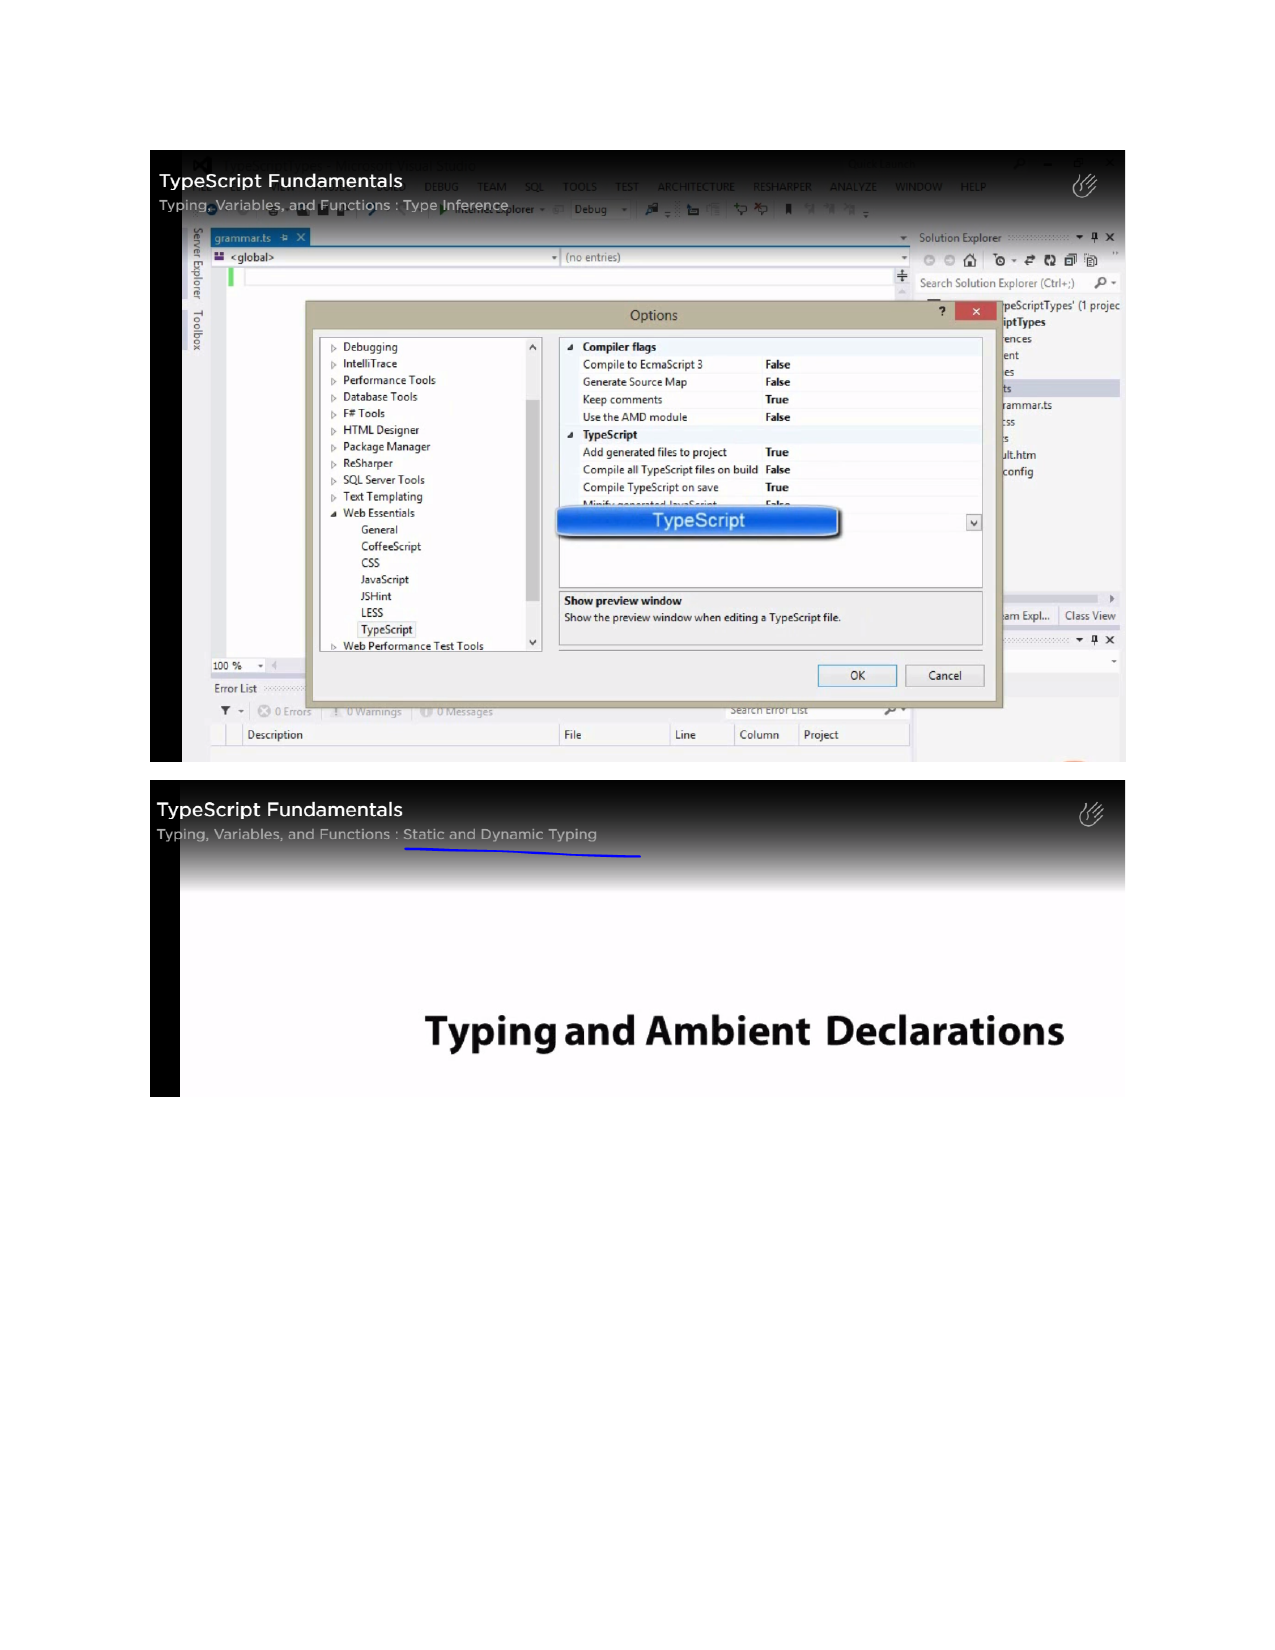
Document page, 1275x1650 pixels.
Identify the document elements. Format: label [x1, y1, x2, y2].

picture [150, 150, 1125, 762]
picture [150, 780, 1125, 1097]
